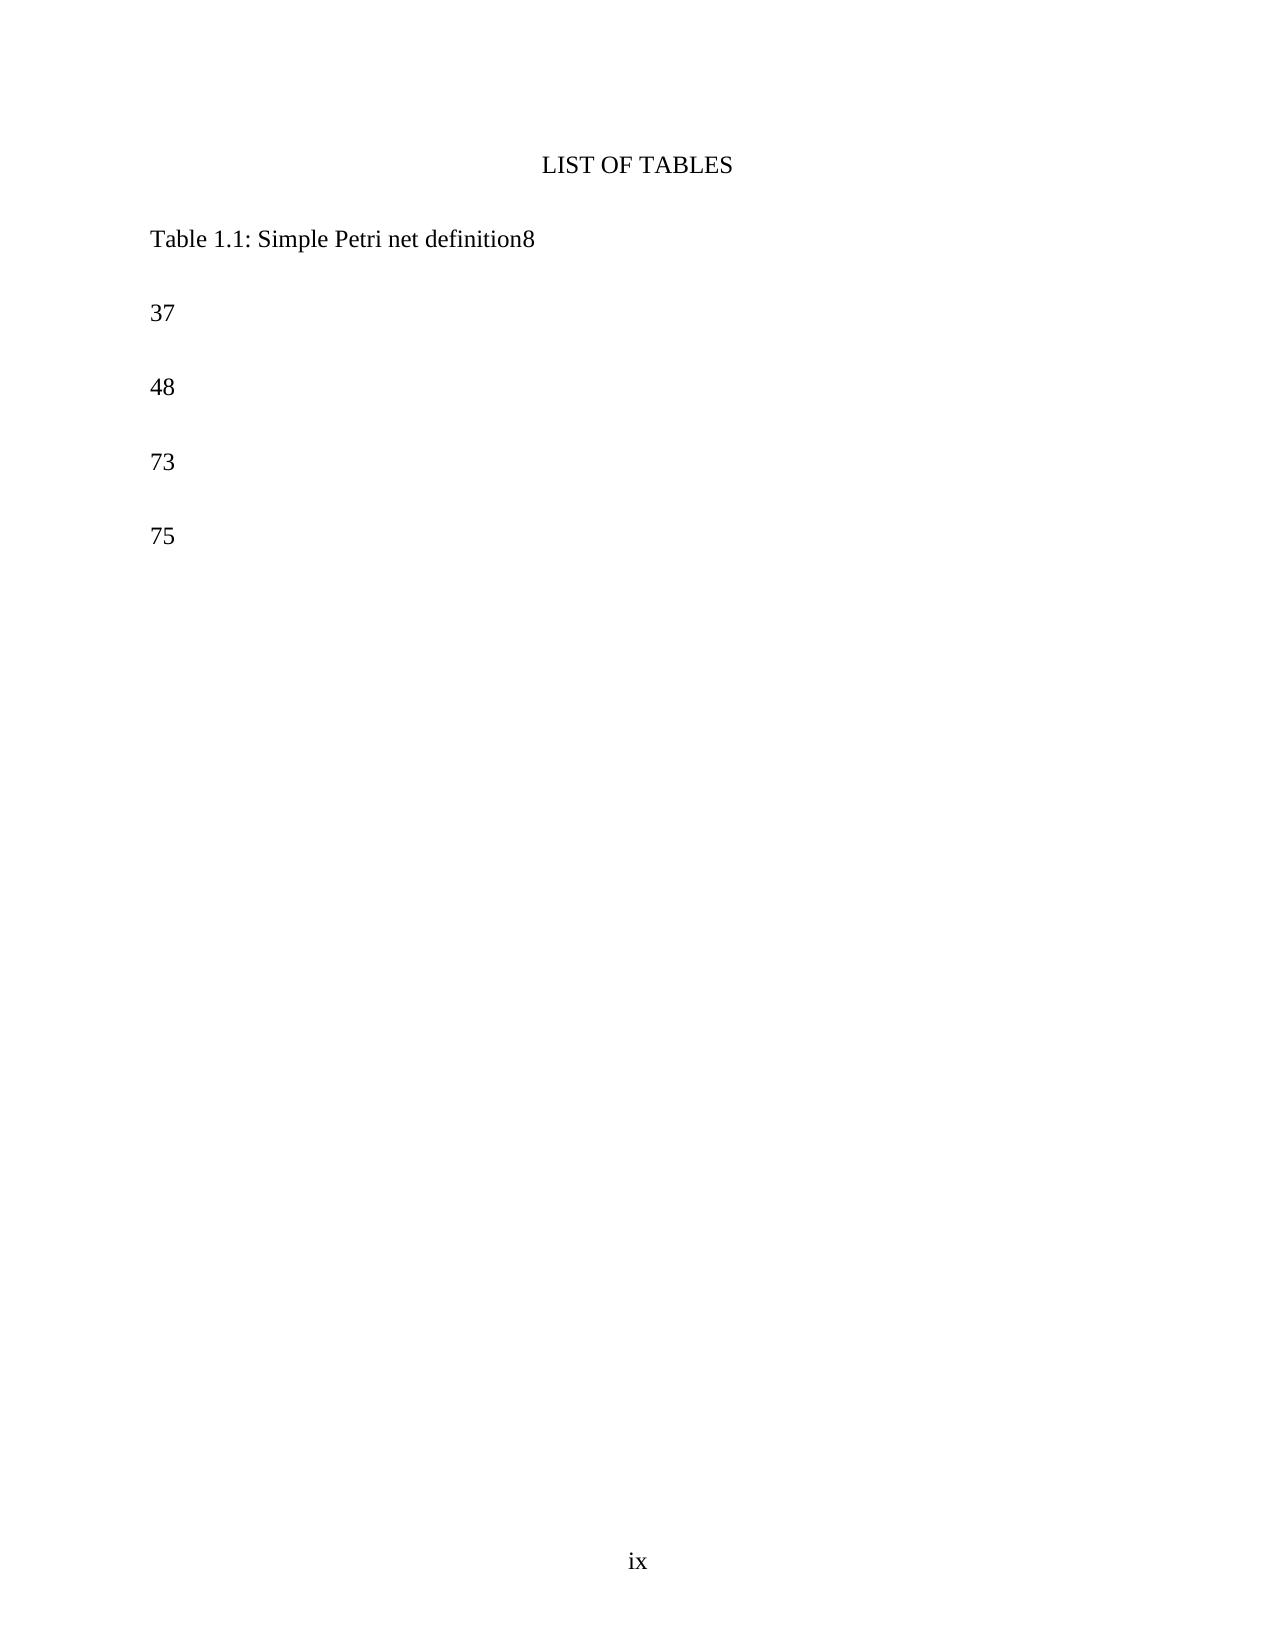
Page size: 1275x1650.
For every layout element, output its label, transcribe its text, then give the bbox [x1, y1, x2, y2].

text Table 5.2: NASA CEV dataset (Leemans, 2017) test results 74 [150, 521, 1125, 549]
text Table 5.1: Dataset D1 results 71 [150, 447, 1125, 475]
text Table 4.1: Substructure relation example 46 [150, 372, 1125, 401]
subtitle LIST OF TABLES [150, 150, 1125, 179]
text Table 3.1: Binary classifier outcomes for anomaly detection 37 [150, 298, 1125, 327]
text Table 1.1: Simple Petri net definition 8 [150, 224, 1125, 253]
